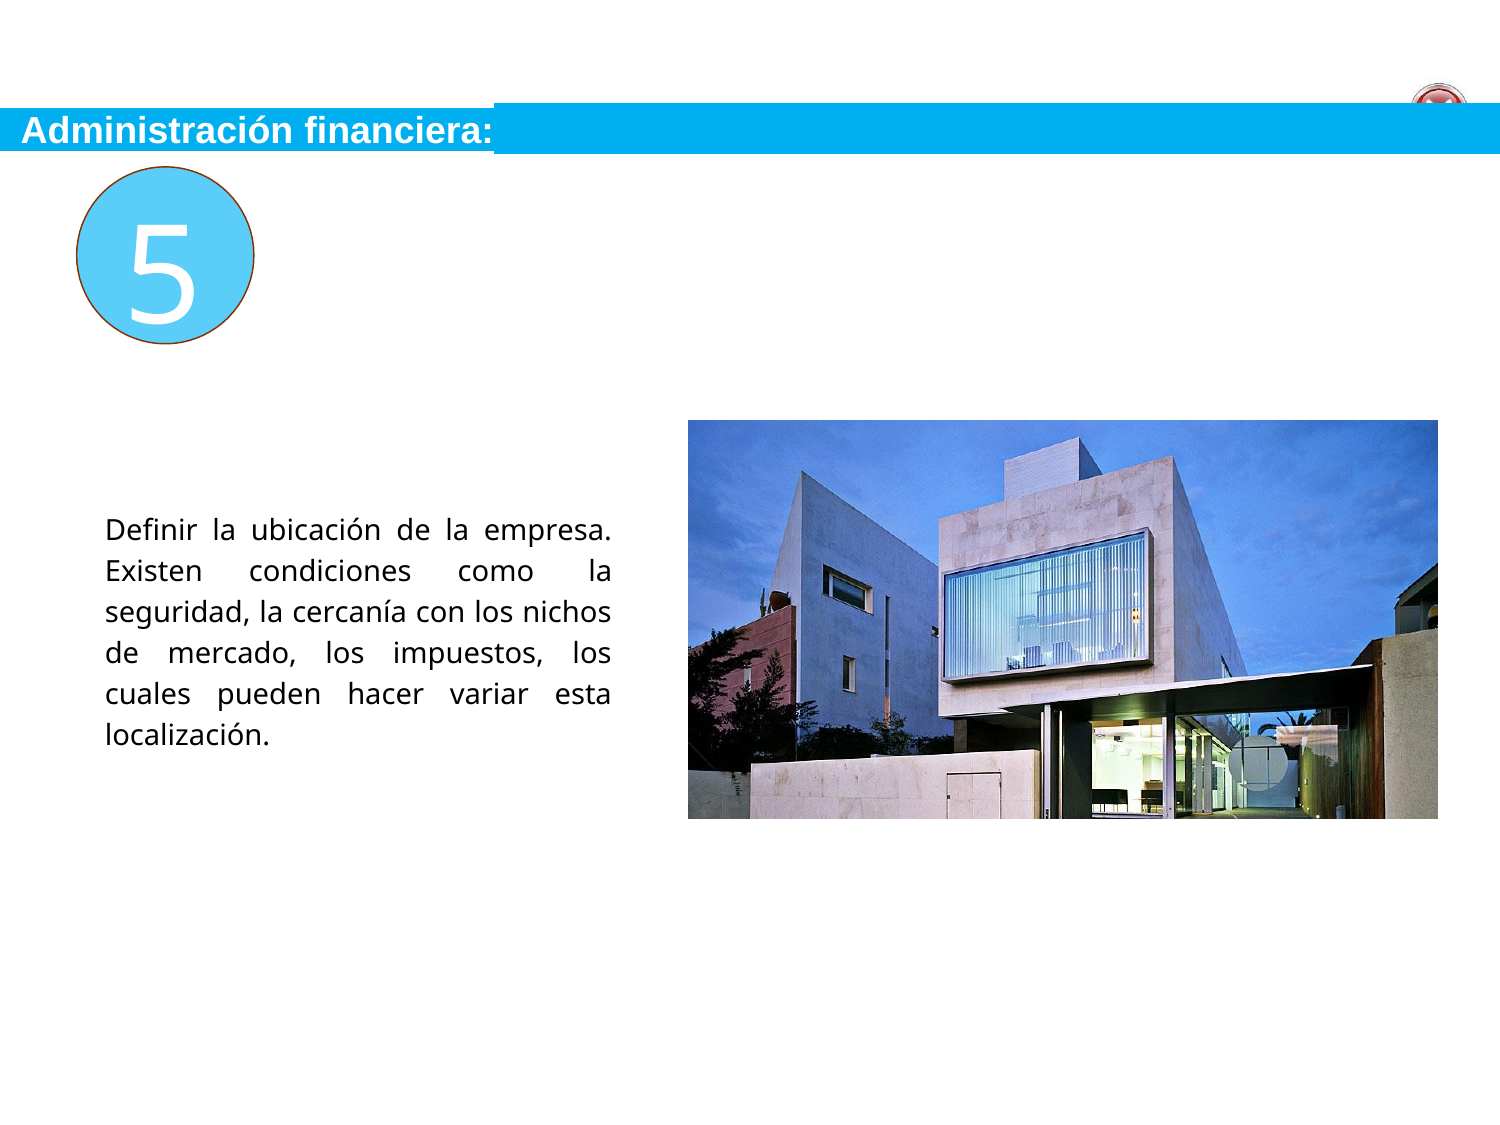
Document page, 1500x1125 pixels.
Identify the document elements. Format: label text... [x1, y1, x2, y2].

picture [1401, 78, 1475, 102]
picture [688, 420, 1438, 819]
text Definir la ubicación de la empresa. Existen condiciones como la seguridad, la cercanía con los nichos de mercado, los impuestos, los cuales pueden hacer variar esta localización. [104, 509, 612, 753]
